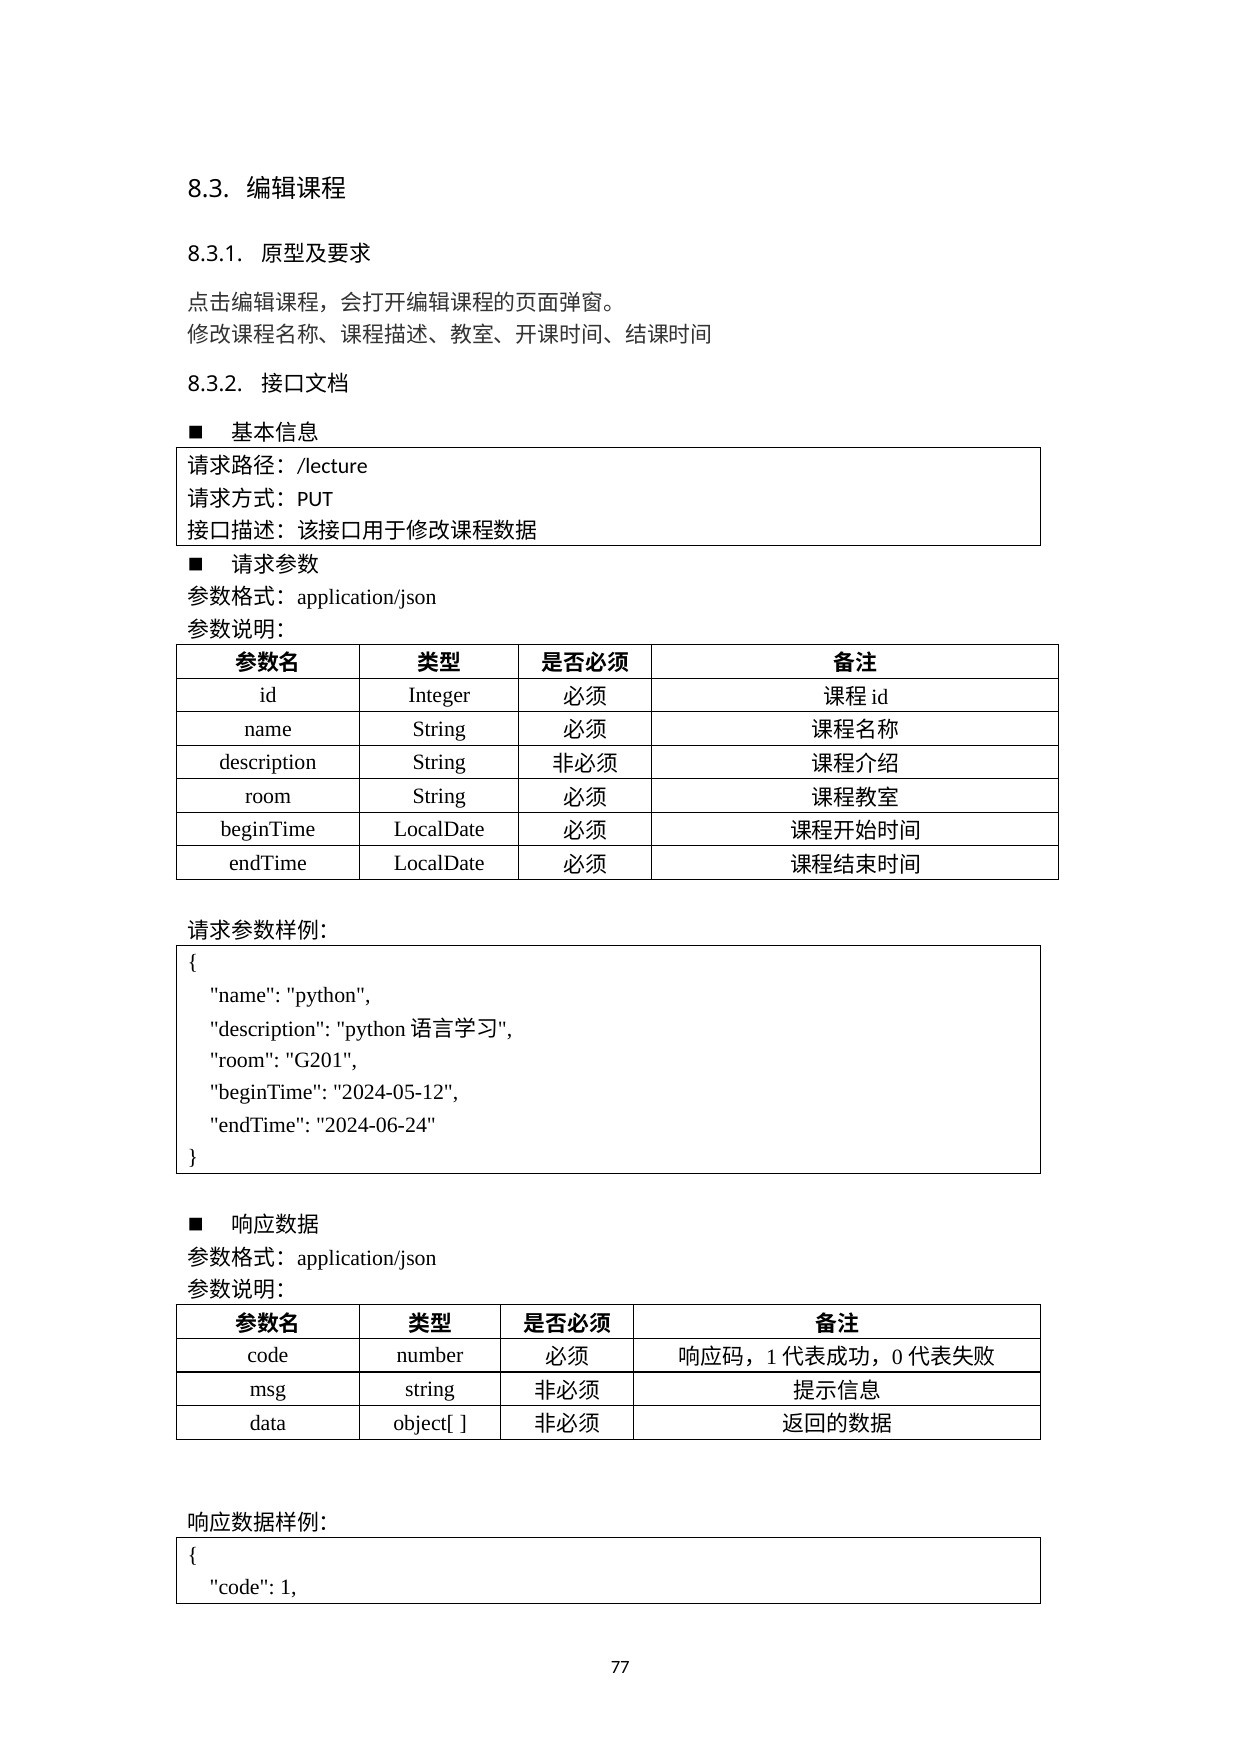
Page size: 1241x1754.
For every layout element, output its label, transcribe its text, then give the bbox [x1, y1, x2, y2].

table_cell 非必须 [501, 1406, 633, 1438]
table_cell object[ ] [360, 1406, 500, 1438]
table_header 备注 [652, 645, 1058, 677]
table_cell 课程介绍 [652, 746, 1058, 778]
table_cell Integer [360, 679, 518, 711]
table_cell 必须 [519, 679, 651, 711]
table_cell String [360, 779, 518, 812]
table_cell msg [177, 1373, 359, 1405]
subtitle 原型及要求 [187, 236, 1053, 268]
table_cell room [177, 779, 359, 812]
text 修改课程名称、课程描述、教室、开课时间、结课时间 [187, 317, 1053, 349]
table_cell 返回的数据 [634, 1406, 1040, 1438]
table_cell 课程id [652, 679, 1058, 711]
table_cell 必须 [519, 779, 651, 812]
table_cell LocalDate [360, 846, 518, 879]
table_cell 必须 [519, 712, 651, 744]
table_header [177, 1538, 1040, 1603]
table_cell string [360, 1373, 500, 1405]
table_cell code [177, 1339, 359, 1371]
table_cell description [177, 746, 359, 778]
table_cell 非必须 [501, 1373, 633, 1405]
table_cell 提示信息 [634, 1373, 1040, 1405]
table_cell String [360, 712, 518, 744]
table_cell endTime [177, 846, 359, 879]
subtitle 编辑课程 [187, 154, 1053, 219]
table_header 类型 [360, 1305, 500, 1338]
text 点击编辑课程，会打开编辑课程的页面弹窗。 [187, 284, 1053, 317]
subtitle 接口文档 [187, 366, 1053, 398]
table_cell 课程名称 [652, 712, 1058, 744]
list 基本信息 [187, 414, 1053, 447]
table_cell 非必须 [519, 746, 651, 778]
table_cell String [360, 746, 518, 778]
table_cell 课程开始时间 [652, 813, 1058, 845]
text 响应数据样例： [187, 1504, 1053, 1537]
table_header 是否必须 [501, 1305, 633, 1338]
table_cell 必须 [519, 813, 651, 845]
list 请求参数 [187, 546, 1053, 579]
table_header 参数名 [177, 1305, 359, 1338]
text 参数格式：application/json [187, 1239, 1053, 1272]
table_cell 响应码，1 代表成功，0 代表失败 [634, 1339, 1040, 1371]
table_header { "name": "python", "description": "python语言学习", "room": "G201", "beginTime": "2024-05-12", "endTime": "2024-06-24" } [177, 946, 1040, 1173]
text 参数说明： [187, 611, 1053, 644]
table_cell 课程结束时间 [652, 846, 1058, 879]
table_header 请求路径：/lecture 请求方式：PUT 接口描述：该接口用于修改课程数据 [177, 448, 1040, 545]
text 参数格式：application/json [187, 579, 1053, 611]
list 响应数据 [187, 1207, 1053, 1239]
table_cell data [177, 1406, 359, 1438]
table_cell number [360, 1339, 500, 1371]
table_cell name [177, 712, 359, 744]
table_header 类型 [360, 645, 518, 677]
text 参数说明： [187, 1272, 1053, 1304]
table_cell beginTime [177, 813, 359, 845]
table_cell 必须 [501, 1339, 633, 1371]
table_header 参数名 [177, 645, 359, 677]
table_cell LocalDate [360, 813, 518, 845]
table_cell id [177, 679, 359, 711]
table_header 是否必须 [519, 645, 651, 677]
table_header 备注 [634, 1305, 1040, 1338]
text 请求参数样例： [187, 912, 1053, 945]
table_cell 课程教室 [652, 779, 1058, 812]
table_cell 必须 [519, 846, 651, 879]
